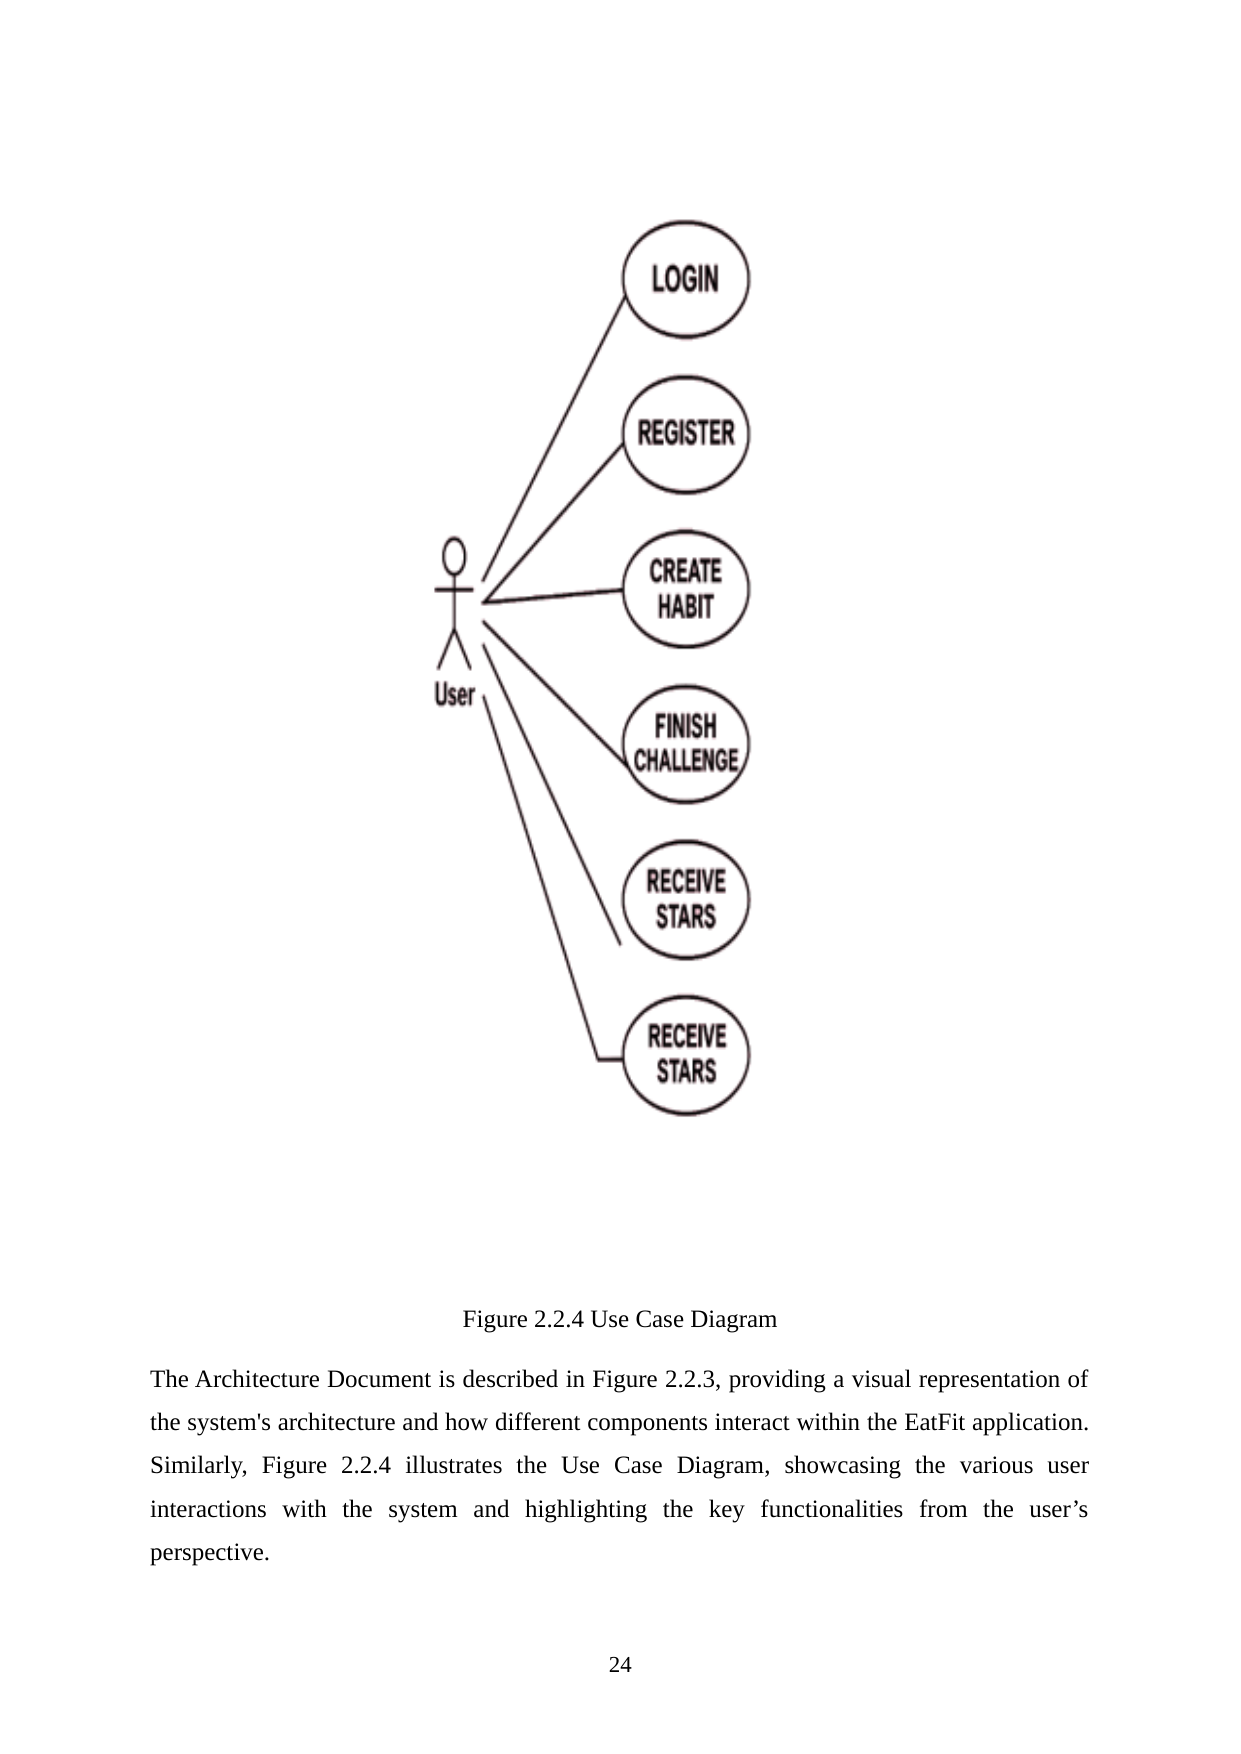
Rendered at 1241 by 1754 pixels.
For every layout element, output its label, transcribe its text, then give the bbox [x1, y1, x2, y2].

picture [301, 150, 994, 1221]
text Figure 2.2.4 Use Case Diagram [150, 1304, 1090, 1333]
text The Architecture Document is described in Figure 2.2.3, providing a visual representation of the system's architecture and how different components interact within the EatFit application. Similarly, Figure 2.2.4 illustrates the Use Case Diagram, showcasing the various user interactions with the system and highlighting the key functionalities from the user’s perspective. [150, 1364, 1090, 1566]
